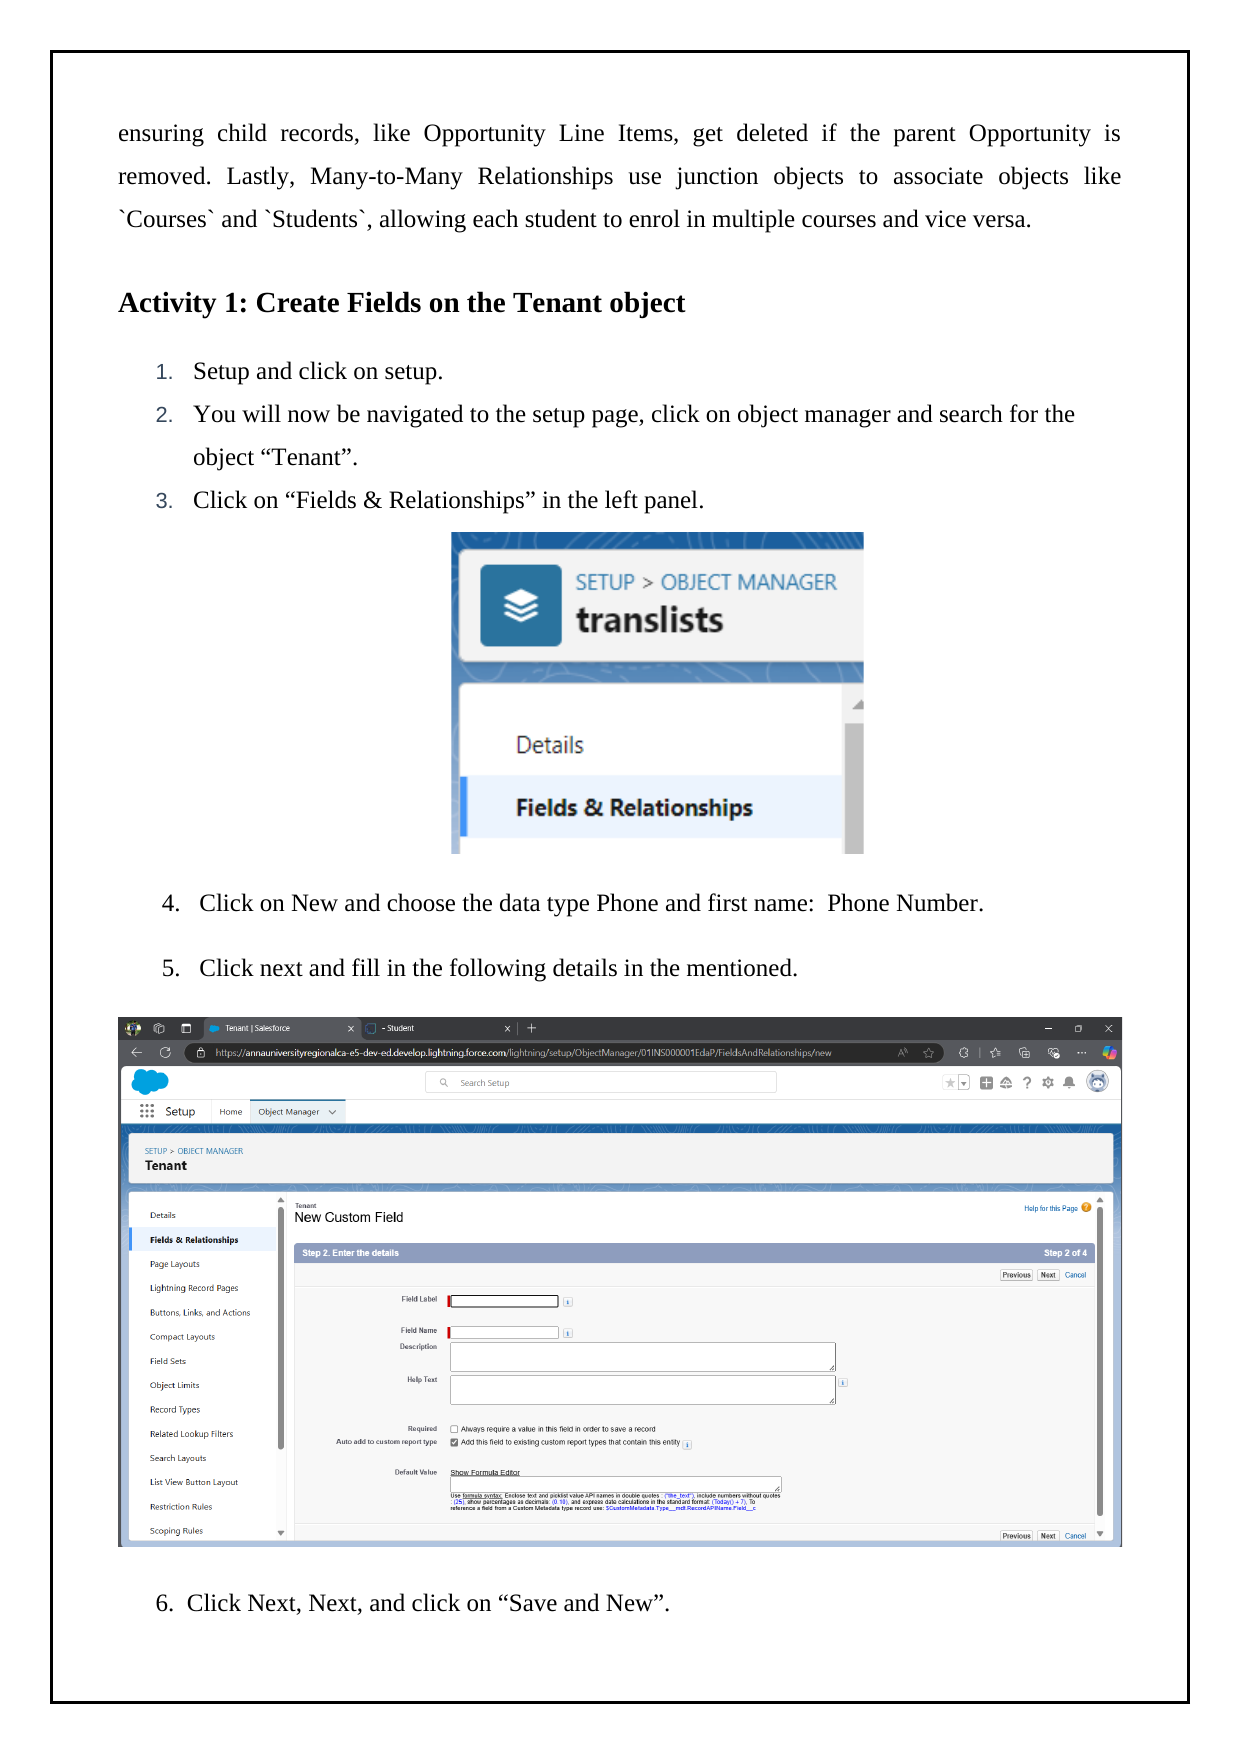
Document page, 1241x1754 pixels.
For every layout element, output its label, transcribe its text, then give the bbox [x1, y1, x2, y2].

list Click on “Fields & Relationships” in the left panel. [155, 485, 1122, 514]
text 4. Click on New and choose the data type Phone and first name: Phone Number. [118, 888, 1122, 917]
text Activity 1: Create Fields on the Tenant object [118, 285, 1122, 318]
text 5. Click next and fill in the following details in the mentioned. [118, 953, 1122, 982]
picture [451, 532, 864, 854]
picture [118, 1017, 1123, 1547]
list You will now be navigated to the setup page, click on object manager and search for the object “Tenant”. [155, 399, 1122, 471]
list Setup and click on setup. [155, 356, 1122, 384]
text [118, 118, 1122, 233]
text 6. Click Next, Next, and click on “Save and New”. [118, 1588, 1039, 1617]
